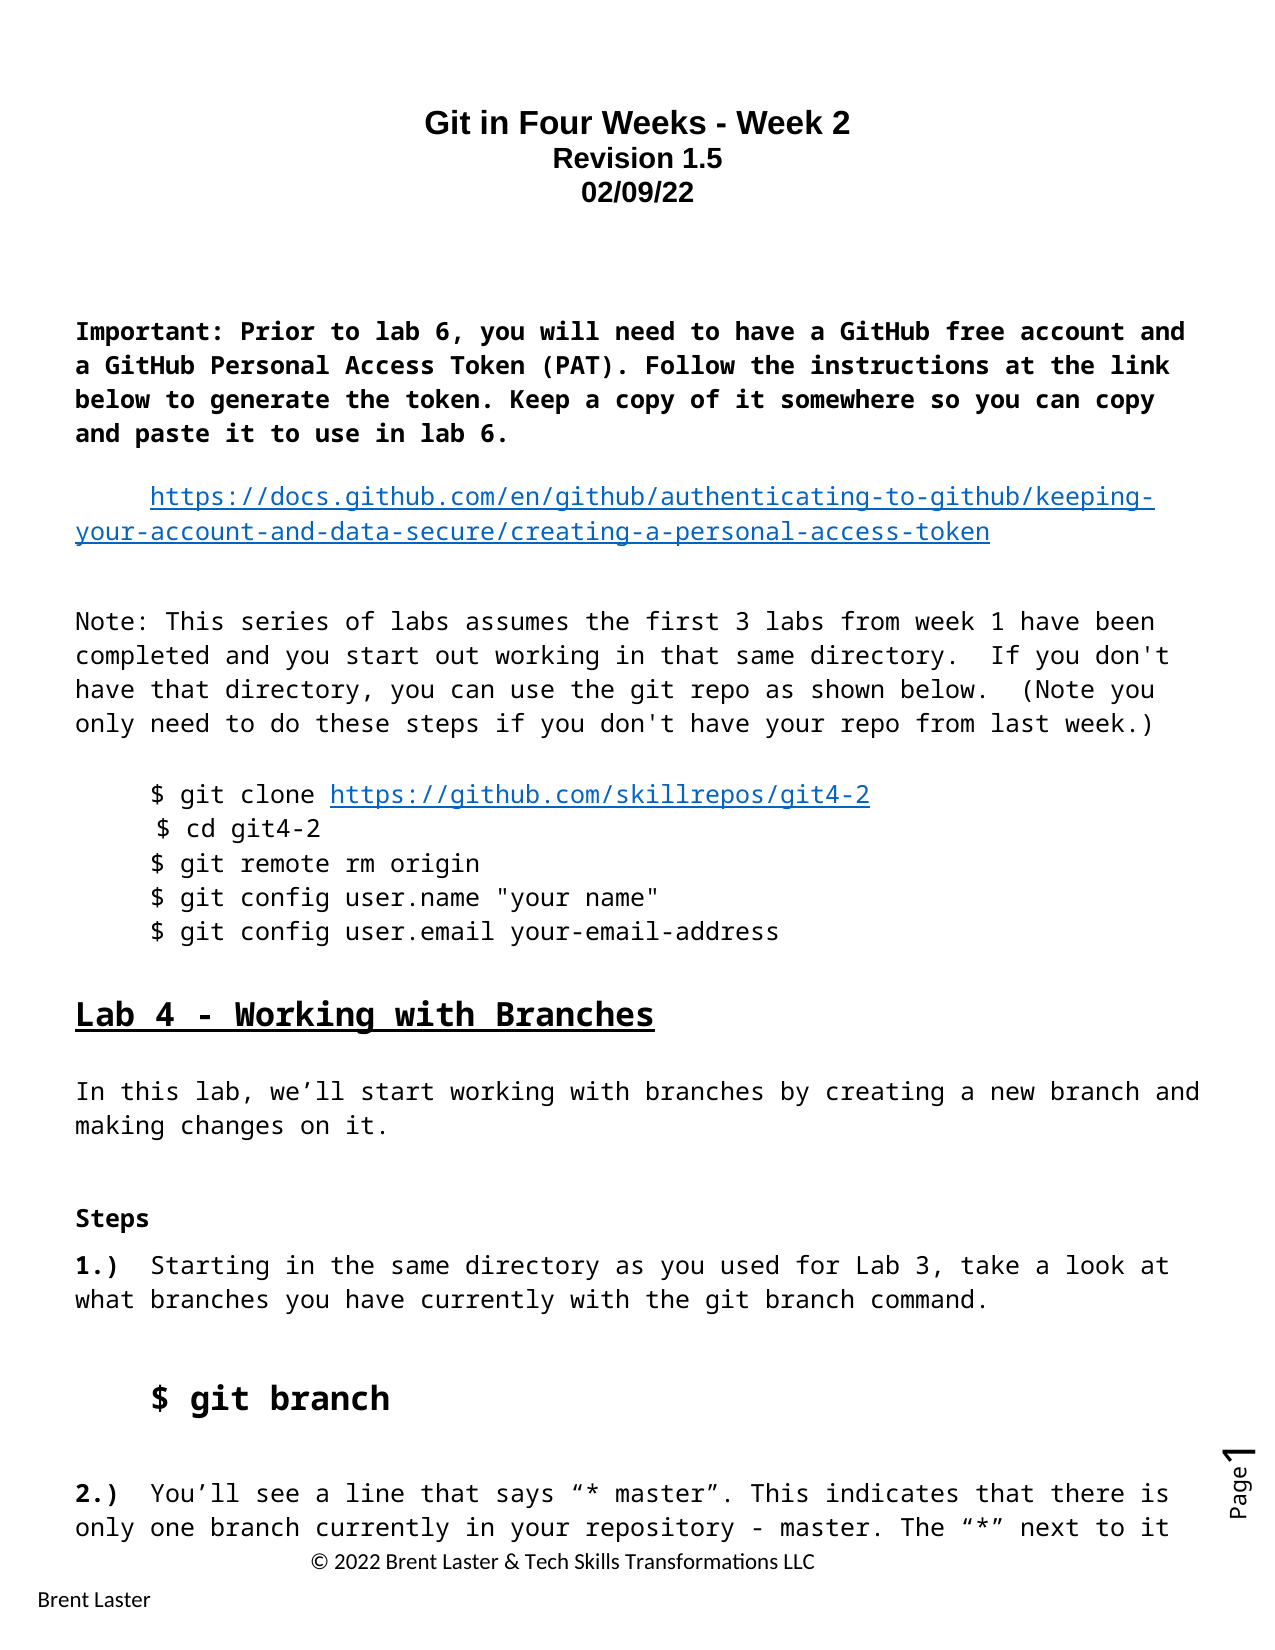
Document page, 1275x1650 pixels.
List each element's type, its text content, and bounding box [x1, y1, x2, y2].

text 1.) Starting in the same directory as you used for Lab 3, take a look at what branches you have currently with the git branch command. [75, 1248, 1200, 1316]
text $ git config user.name "your name" [75, 879, 1200, 913]
subtitle Git in Four Weeks - Week 2 [75, 103, 1200, 141]
subtitle Important: Prior to lab 6, you will need to have a GitHub free account and a GitHub Personal Access Token (PAT). Follow the instructions at the link below to generate the token. Keep a copy of it somewhere so you can copy and paste it to use in lab 6. [75, 314, 1200, 450]
text $ git branch [150, 1375, 1200, 1420]
text $ git remote rm origin [75, 845, 1200, 879]
title $ git clone https://github.com/skillrepos/git4-2 [75, 777, 1200, 811]
text Steps [75, 1201, 1200, 1235]
text https://docs.github.com/en/github/authenticating-to-github/keeping-your-account-and-data-secure/creating-a-personal-access-token [75, 479, 1200, 547]
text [75, 1476, 1200, 1544]
title $ cd git4-2 [66, 811, 1200, 845]
subtitle Revision 1.5 [75, 141, 1200, 175]
title Lab 4 - Working with Branches [75, 991, 1200, 1036]
title Note: This series of labs assumes the first 3 labs from week 1 have been completed and you start out working in that same directory. If you don't have that directory, you can use the git repo as shown below. (Note you only need to do these steps if you don't have your repo from last week.) [75, 603, 1200, 739]
subtitle 02/09/22 [75, 175, 1200, 208]
text $ git config user.email your-email-address [75, 913, 1200, 947]
text In this lab, we’ll start working with branches by creating a new branch and making changes on it. [75, 1074, 1200, 1142]
